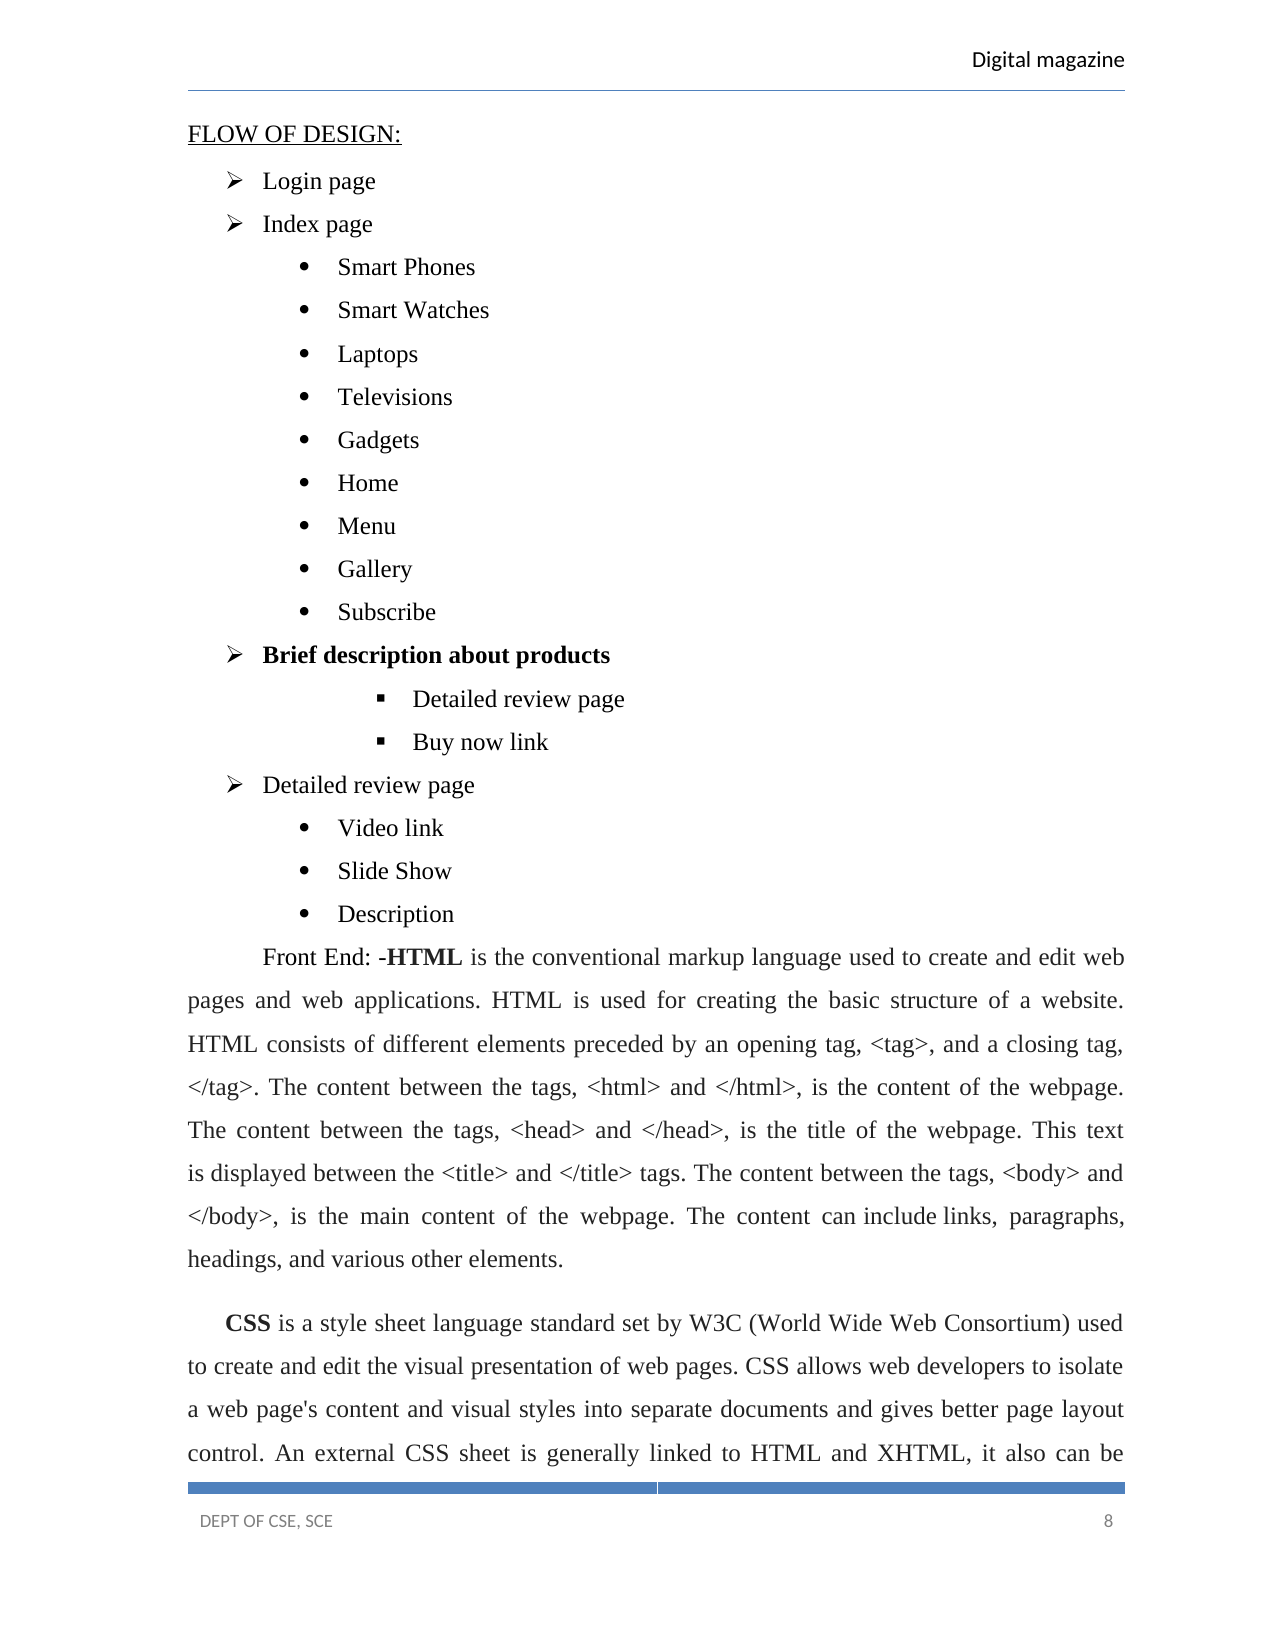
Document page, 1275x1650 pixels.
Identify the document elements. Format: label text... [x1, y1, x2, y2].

list Description [300, 899, 1125, 928]
list Detailed review page [375, 684, 1125, 712]
list Slide Show [300, 856, 1125, 885]
text Front End: -HTML is the conventional markup language used to create and edit web pages and web applications. HTML is used for creating the basic structure of a website. HTML consists of different elements preceded by an opening tag, <tag>, and a closing tag, </tag>. The content between the tags, <html> and </html>, is the content of the webpage. The content between the tags, <head> and </head>, is the title of the webpage. This text is displayed between the <title> and </title> tags. The content between the tags, <body> and </body>, is the main content of the webpage. The content can include links, paragraphs, headings, and various other elements. [187, 942, 1125, 1122]
list Laptops [300, 339, 1125, 367]
list Detailed review page [225, 770, 1125, 799]
text Front End: -HTML is the conventional markup language used to create and edit web pages and web applications. HTML is used for creating the basic structure of a website. HTML consists of different elements preceded by an opening tag, <tag>, and a closing tag, </tag>. The content between the tags, <html> and </html>, is the content of the webpage. The content between the tags, <head> and </head>, is the title of the webpage. This text is displayed between the <title> and </title> tags. The content between the tags, <body> and </body>, is the main content of the webpage. The content can include links, paragraphs, headings, and various other elements. [187, 1125, 1125, 1273]
list Gadgets [300, 425, 1125, 454]
list Menu [300, 511, 1125, 540]
list Login page [225, 166, 1125, 195]
list Subscribe [300, 597, 1125, 626]
list Smart Phones [300, 252, 1125, 281]
list Televisions [300, 382, 1125, 411]
list Home [300, 468, 1125, 497]
list Index page [225, 209, 1125, 238]
list Buy now link [375, 727, 1125, 756]
list Smart Watches [300, 296, 1125, 324]
list Gallery [300, 554, 1125, 583]
text FLOW OF DESIGN: [187, 119, 1125, 147]
list Video link [300, 813, 1125, 842]
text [187, 1364, 1125, 1466]
list Brief description about products [225, 641, 1125, 669]
